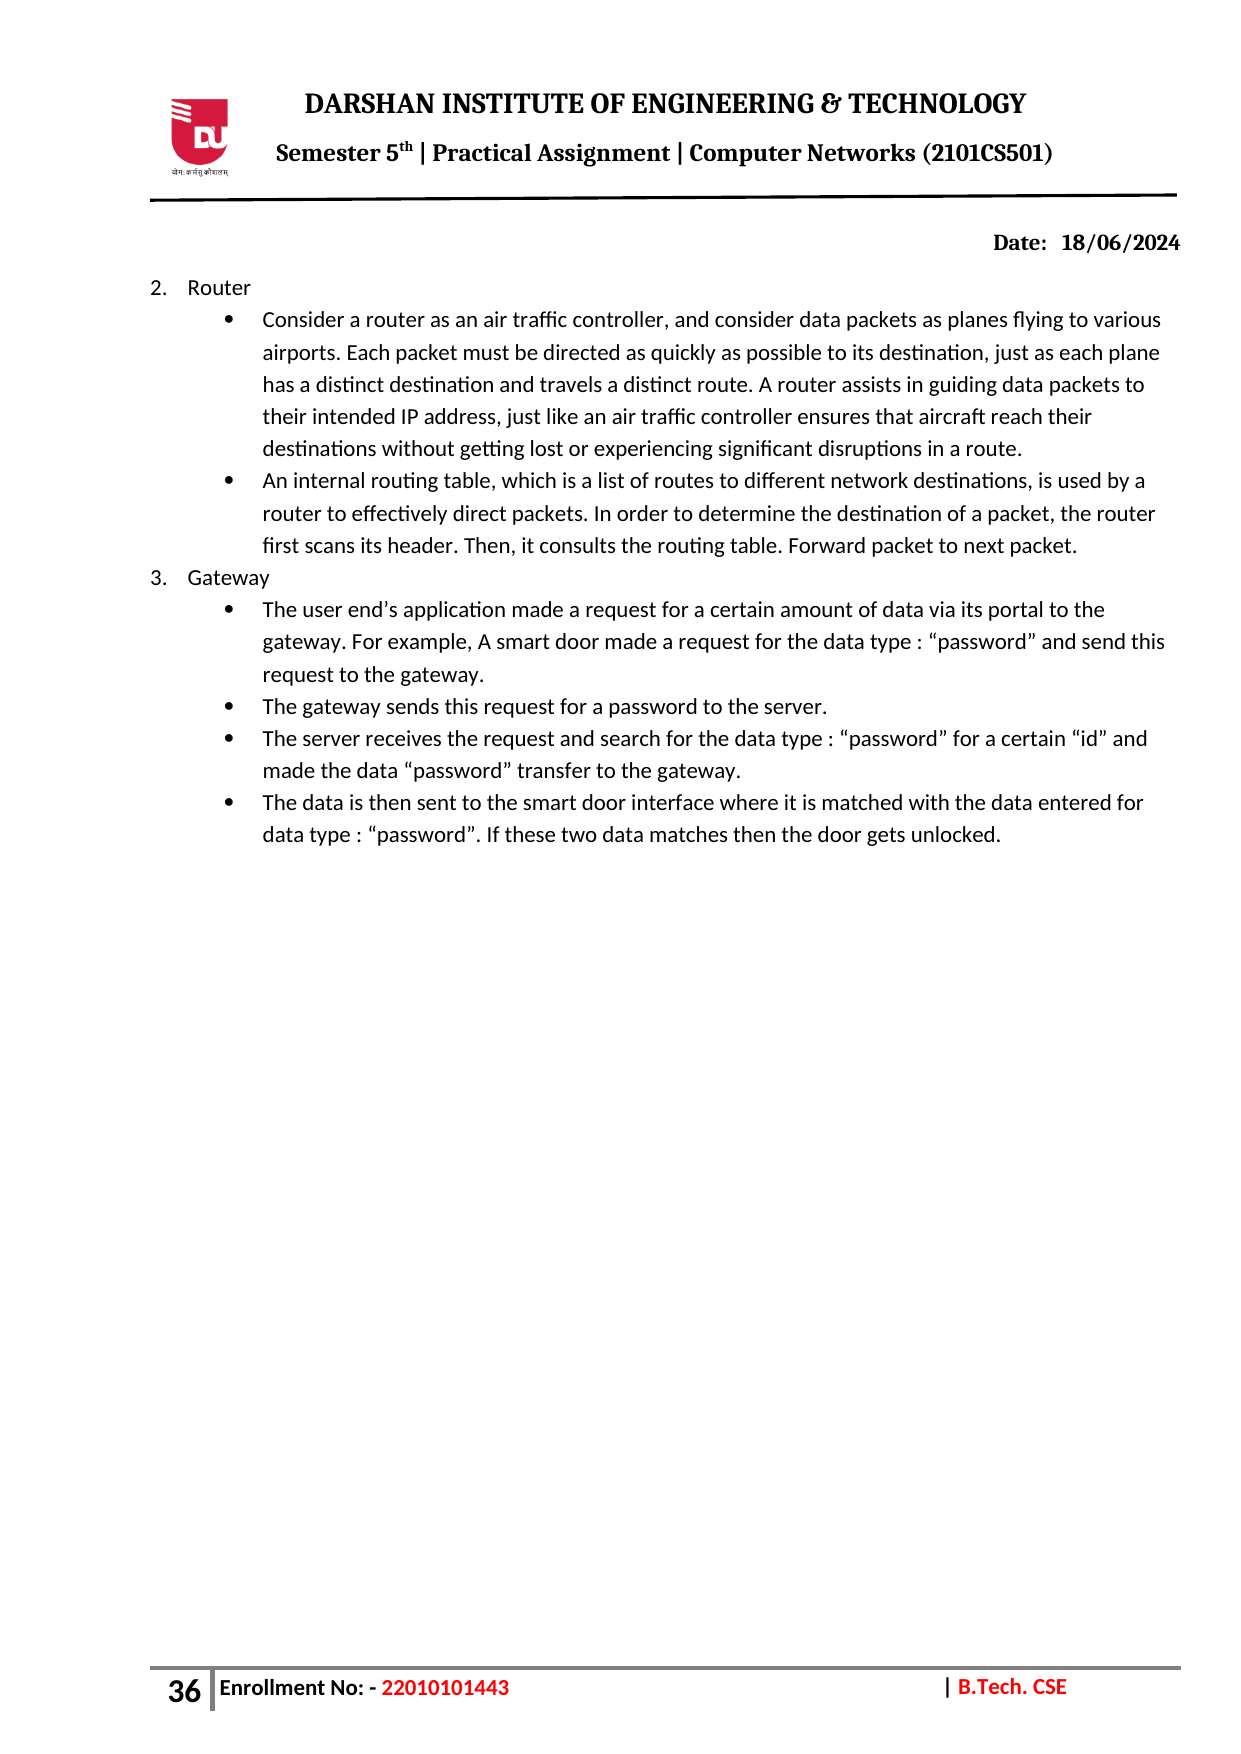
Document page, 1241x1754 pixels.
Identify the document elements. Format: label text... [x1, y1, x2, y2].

list Gateway [150, 563, 1181, 591]
list An internal routing table, which is a list of routes to different network destinations, is used by a router to effectively direct packets. In order to determine the destination of a packet, the router first scans its header. Then, it consults the routing table. Forward packet to next packet. [225, 467, 1181, 559]
list The server receives the request and search for the data type : “password” for a certain “id” and made the data “password” transfer to the gateway. [225, 724, 1181, 784]
picture [150, 75, 242, 198]
list The gateway sends this request for a password to the server. [225, 692, 1181, 720]
list The user end’s application made a request for a certain amount of data via its portal to the gateway. For example, A smart door made a request for the data type : “password” and send this request to the gateway. [225, 595, 1181, 688]
list Consider a router as an air traffic controller, and consider data packets as planes flying to various airports. Each packet must be directed as quickly as possible to its destination, just as each plane has a distinct destination and travels a distinct route. A router assists in guiding data packets to their intended IP address, just like an air traffic controller ensures that aircraft reach their destinations without getting lost or experiencing significant disruptions in a route. [225, 306, 1181, 462]
list Router [150, 273, 1181, 301]
list The data is then sent to the smart door interface where it is matched with the data entered for data type : “password”. If these two data matches then the door gets unlocked. [225, 788, 1181, 849]
